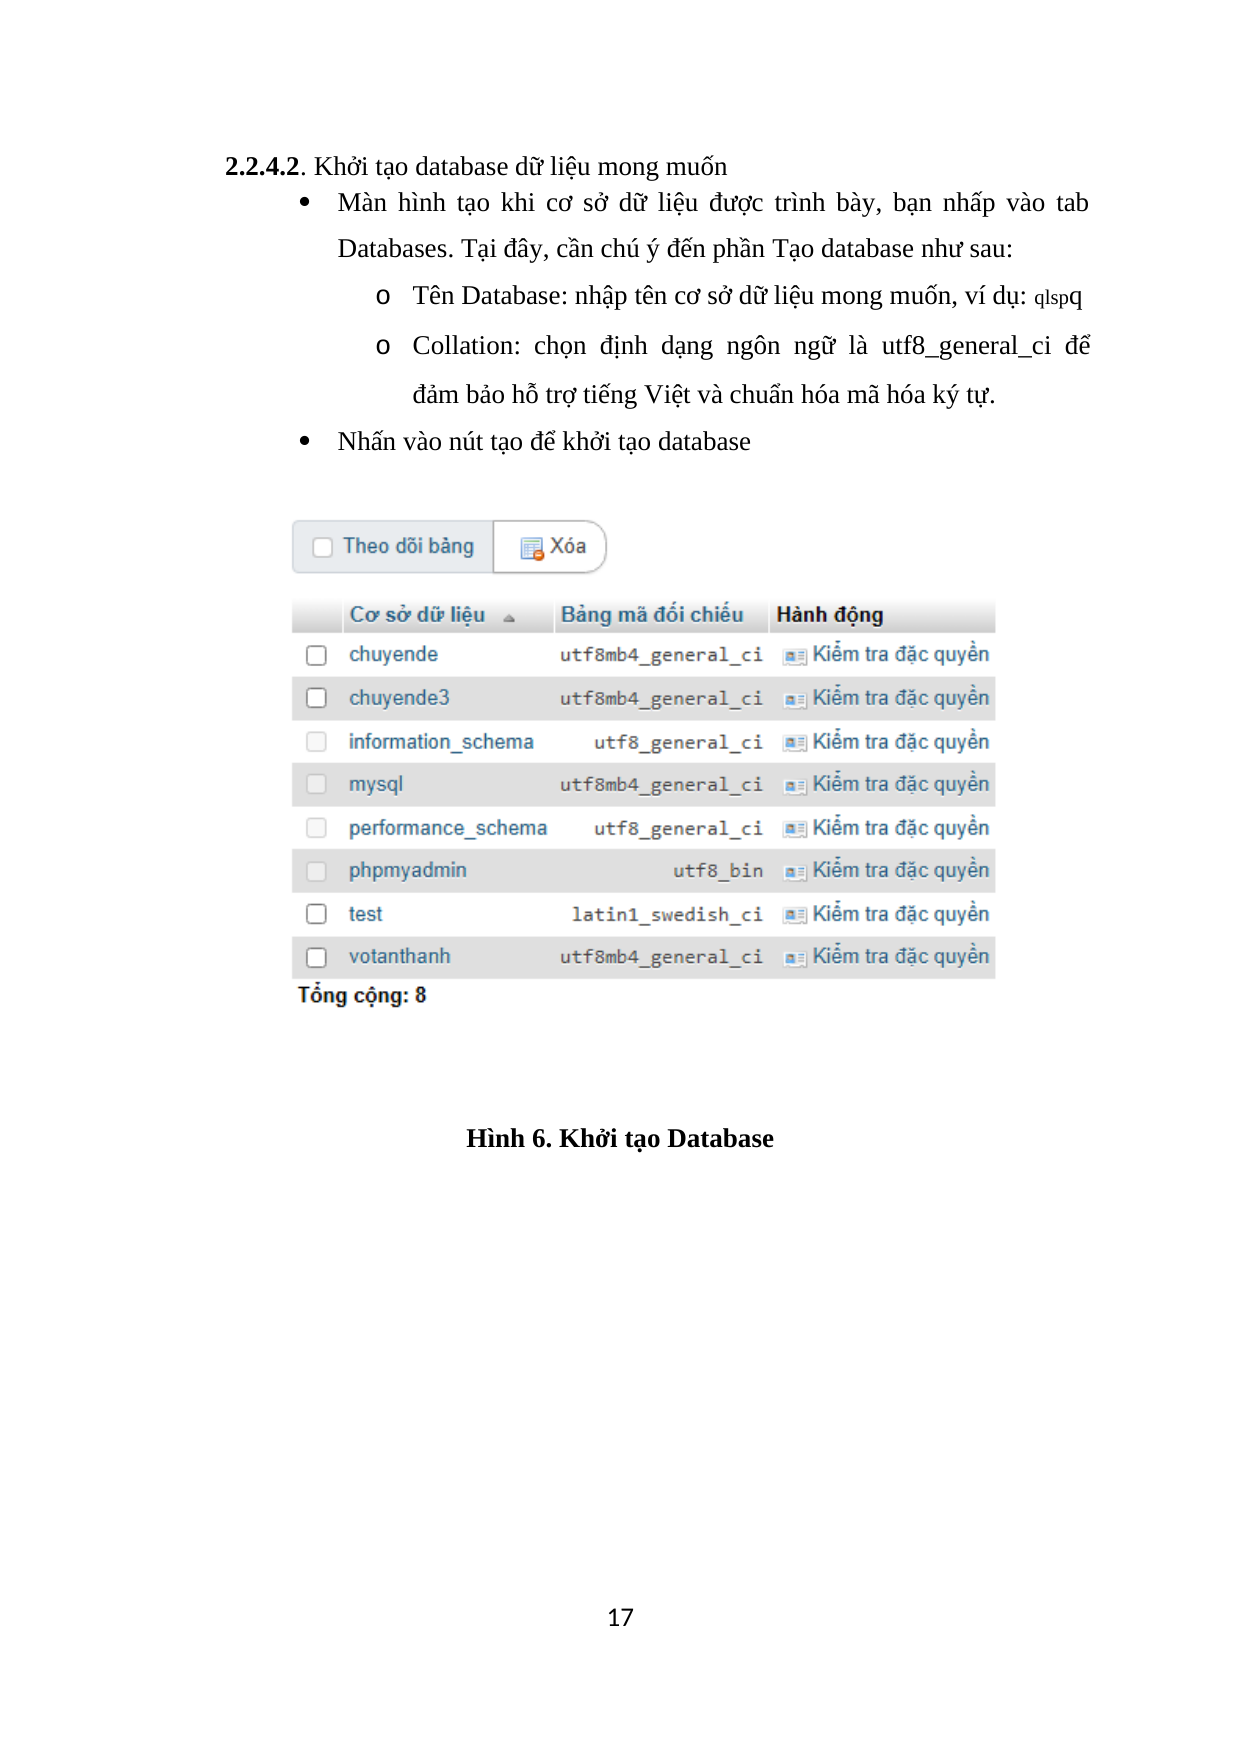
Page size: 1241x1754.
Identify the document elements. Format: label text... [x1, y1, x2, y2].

list Màn hình tạo khi cơ sở dữ liệu được trình bày, bạn nhấp vào tab Databases. Tại đây, cần chú ý đến phần Tạo database như sau: [300, 186, 1090, 264]
list Collation: chọn định dạng ngôn ngữ là utf8_general_ci để đảm bảo hỗ trợ tiếng Việt và chuẩn hóa mã hóa ký tự. [375, 329, 1090, 409]
list Nhấn vào nút tạo để khởi tạo database [300, 425, 1090, 456]
list Tên Database: nhập tên cơ sở dữ liệu mong muốn, ví dụ: qlspq [375, 279, 1090, 313]
picture [272, 511, 1027, 1023]
list . Khởi tạo database dữ liệu mong muốn [225, 150, 1090, 181]
text Hình 6. Khởi tạo Database [150, 1123, 1090, 1154]
